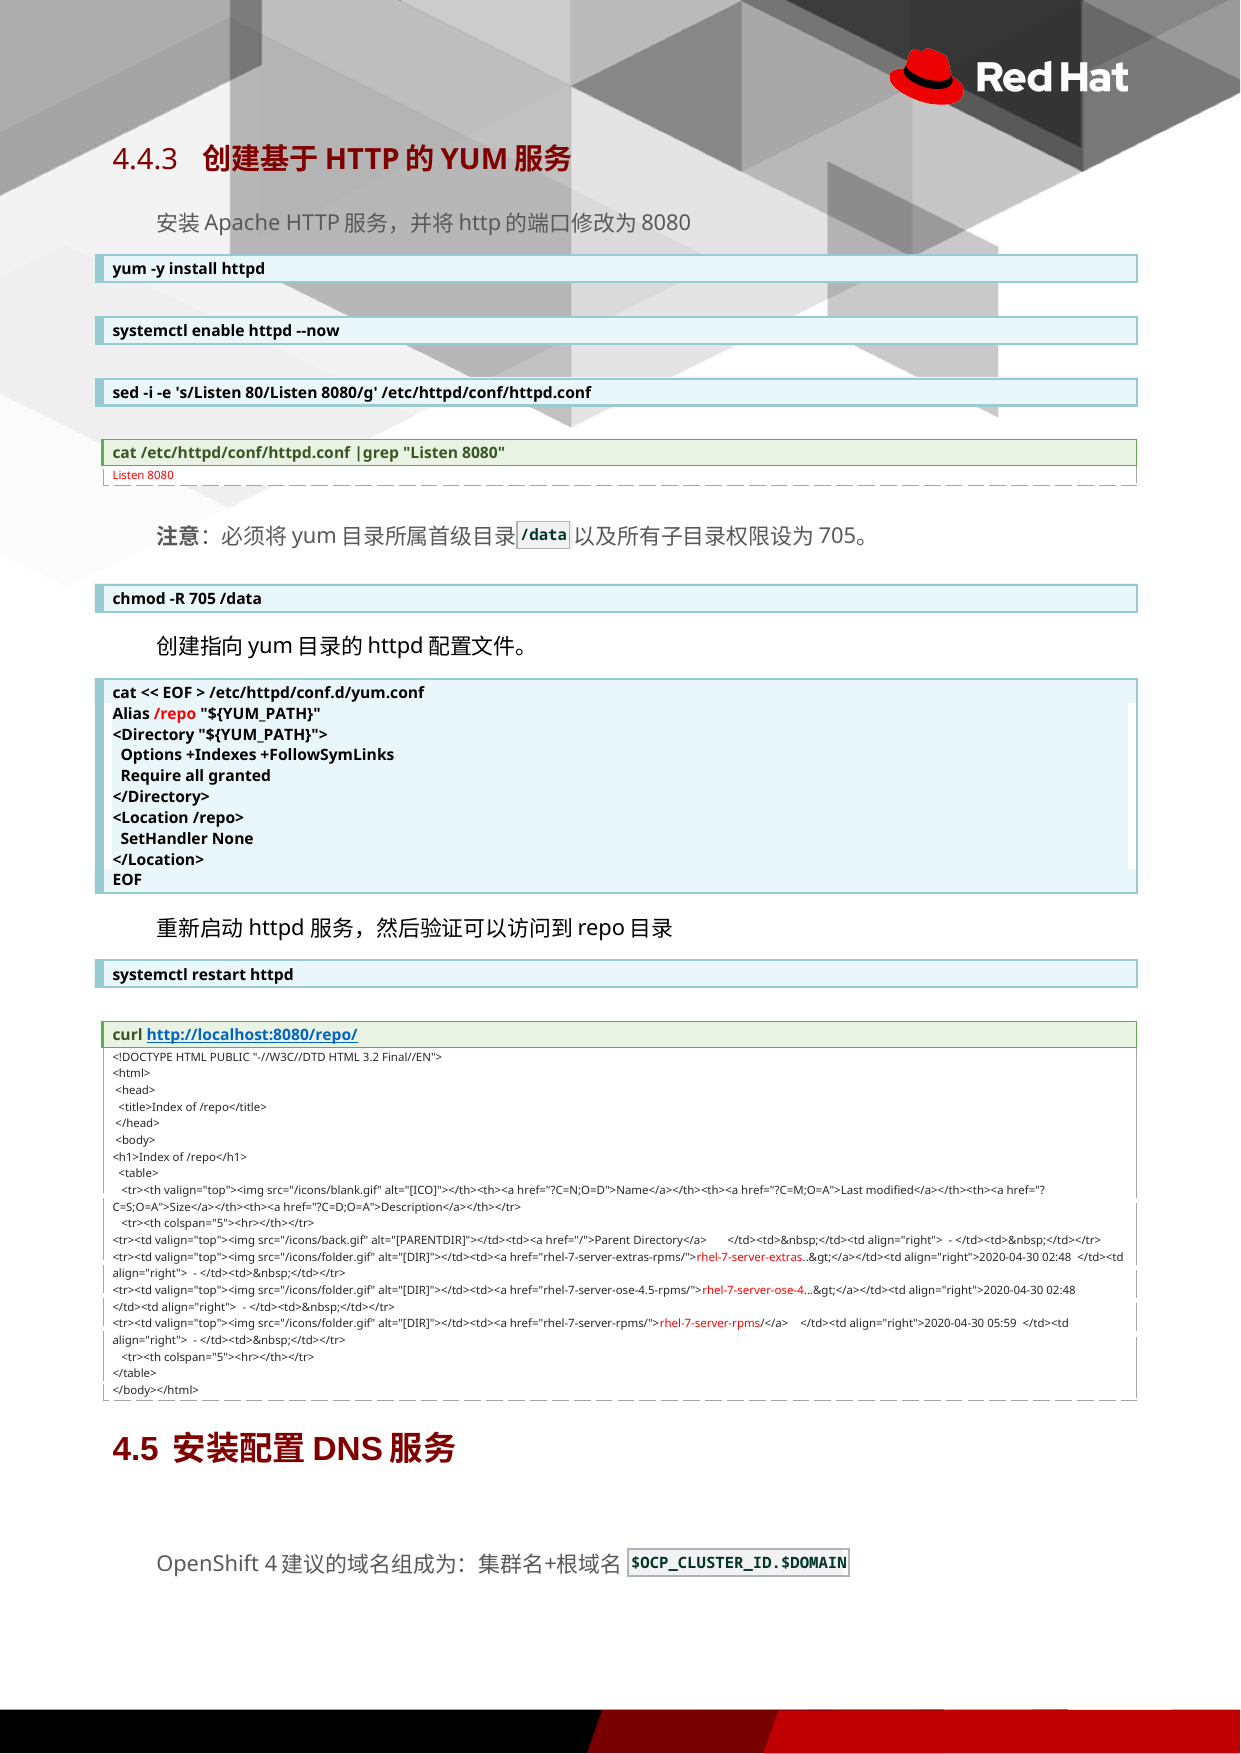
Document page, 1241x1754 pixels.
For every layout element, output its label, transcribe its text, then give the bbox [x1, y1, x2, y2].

text 注意：必须将yum目录所属首级目录/data以及所有子目录权限设为705。 [112, 502, 1128, 567]
text 安装Apache HTTP服务，并将http的端口修改为8080 [112, 205, 1128, 238]
text <head> [112, 1081, 1128, 1098]
text cat << EOF > /etc/httpd/conf.d/yum.conf [104, 680, 1136, 703]
text cat /etc/httpd/conf/httpd.conf |grep "Listen 8080" [104, 440, 1136, 465]
text <body> [112, 1131, 1128, 1148]
text </Location> [112, 848, 1128, 865]
text curl http://localhost:8080/repo/ [104, 1022, 1136, 1047]
text chmod -R 705 /data [104, 586, 1136, 611]
text </head> [112, 1115, 1128, 1131]
text </body></html> [103, 1381, 1137, 1401]
picture [889, 48, 1128, 105]
subtitle 创建基于HTTP的YUM服务 [112, 124, 1128, 189]
list 创建指向yum目录的httpd配置文件。 [156, 629, 1128, 661]
text EOF [104, 865, 1136, 892]
text <tr><th valign="top"><img src="/icons/blank.gif" alt="[ICO]"></th><th><a href="?C=N;O=D">Name</a></th><th><a href="?C=M;O=A">Last modified</a></th><th><a href="?C=S;O=A">Size</a></th><th><a href="?C=D;O=A">Description</a></th></tr> [112, 1181, 1128, 1215]
text Options +Indexes +FollowSymLinks [112, 744, 1128, 765]
text <tr><td valign="top"><img src="/icons/folder.gif" alt="[DIR]"></td><td><a href="rhel-7-server-rpms/">rhel-7-server-rpms/</a> </td><td align="right">2020-04-30 05:59 </td><td align="right"> - </td><td>&nbsp;</td></tr> [112, 1315, 1128, 1348]
text <tr><th colspan="5"><hr></th></tr> [112, 1348, 1128, 1365]
text OpenShift 4建议的域名组成为：集群名+根域名 $OCP_CLUSTER_ID.$DOMAIN [112, 1530, 1128, 1595]
text Require all granted [112, 765, 1128, 786]
text <html> [112, 1065, 1128, 1081]
text Alias /repo "${YUM_PATH}" [112, 703, 1128, 723]
text <tr><th colspan="5"><hr></th></tr> [112, 1215, 1128, 1231]
text <!DOCTYPE HTML PUBLIC "-//W3C//DTD HTML 3.2 Final//EN"> [112, 1048, 1128, 1065]
text <tr><td valign="top"><img src="/icons/folder.gif" alt="[DIR]"></td><td><a href="rhel-7-server-extras-rpms/">rhel-7-server-extras..&gt;</a></td><td align="right">2020-04-30 02:48 </td><td align="right"> - </td><td>&nbsp;</td></tr> [112, 1248, 1128, 1281]
subtitle 安装配置DNS服务 [112, 1414, 1128, 1479]
text </Directory> [112, 786, 1128, 807]
list 重新启动 httpd 服务，然后验证可以访问到repo目录 [156, 911, 1128, 943]
text <tr><td valign="top"><img src="/icons/folder.gif" alt="[DIR]"></td><td><a href="rhel-7-server-ose-4.5-rpms/">rhel-7-server-ose-4...&gt;</a></td><td align="right">2020-04-30 02:48 </td><td align="right"> - </td><td>&nbsp;</td></tr> [112, 1281, 1128, 1315]
text <tr><td valign="top"><img src="/icons/back.gif" alt="[PARENTDIR]"></td><td><a href="/">Parent Directory</a> </td><td>&nbsp;</td><td align="right"> - </td><td>&nbsp;</td></tr> [112, 1231, 1128, 1248]
text systemctl enable httpd --now [104, 318, 1136, 343]
text sed -i -e 's/Listen 80/Listen 8080/g' /etc/httpd/conf/httpd.conf [104, 380, 1136, 404]
text systemctl restart httpd [104, 961, 1136, 986]
text <table> [112, 1165, 1128, 1181]
text SetHandler None [112, 828, 1128, 848]
text <h1>Index of /repo</h1> [112, 1148, 1128, 1165]
text </table> [112, 1365, 1128, 1381]
text <title>Index of /repo</title> [112, 1098, 1128, 1115]
text <Location /repo> [112, 807, 1128, 828]
text yum -y install httpd [104, 256, 1136, 281]
text Listen 8080 [103, 466, 1137, 486]
text <Directory "${YUM_PATH}"> [112, 723, 1128, 744]
